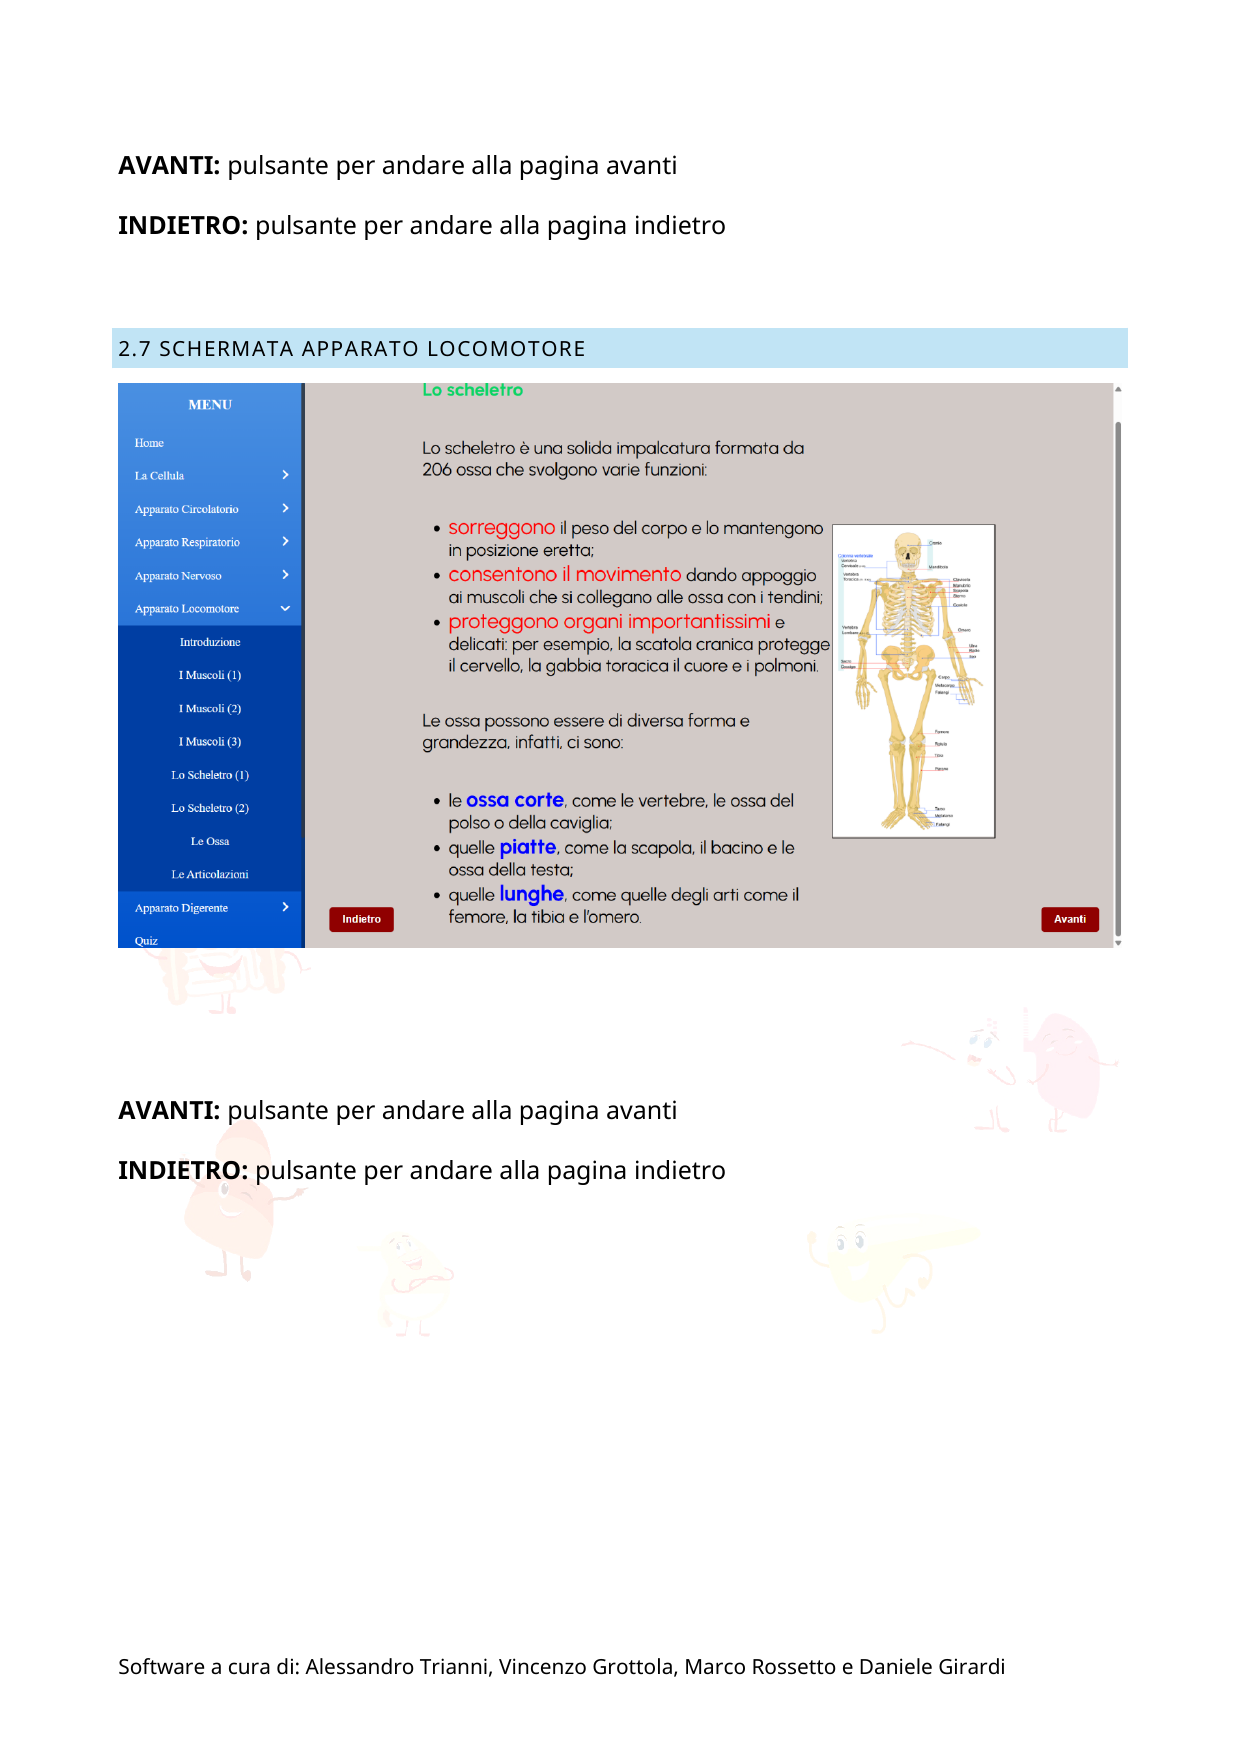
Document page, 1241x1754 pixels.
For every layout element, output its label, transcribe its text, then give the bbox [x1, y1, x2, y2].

picture [118, 383, 1123, 948]
text AVANTI: pulsante per andare alla pagina avanti [118, 148, 1122, 182]
text INDIETRO: pulsante per andare alla pagina indietro [118, 1153, 1122, 1187]
text INDIETRO: pulsante per andare alla pagina indietro [118, 208, 1122, 242]
text AVANTI: pulsante per andare alla pagina avanti [118, 1093, 1122, 1127]
subtitle 2.7 Schermata apparato locomotore [118, 334, 1122, 362]
